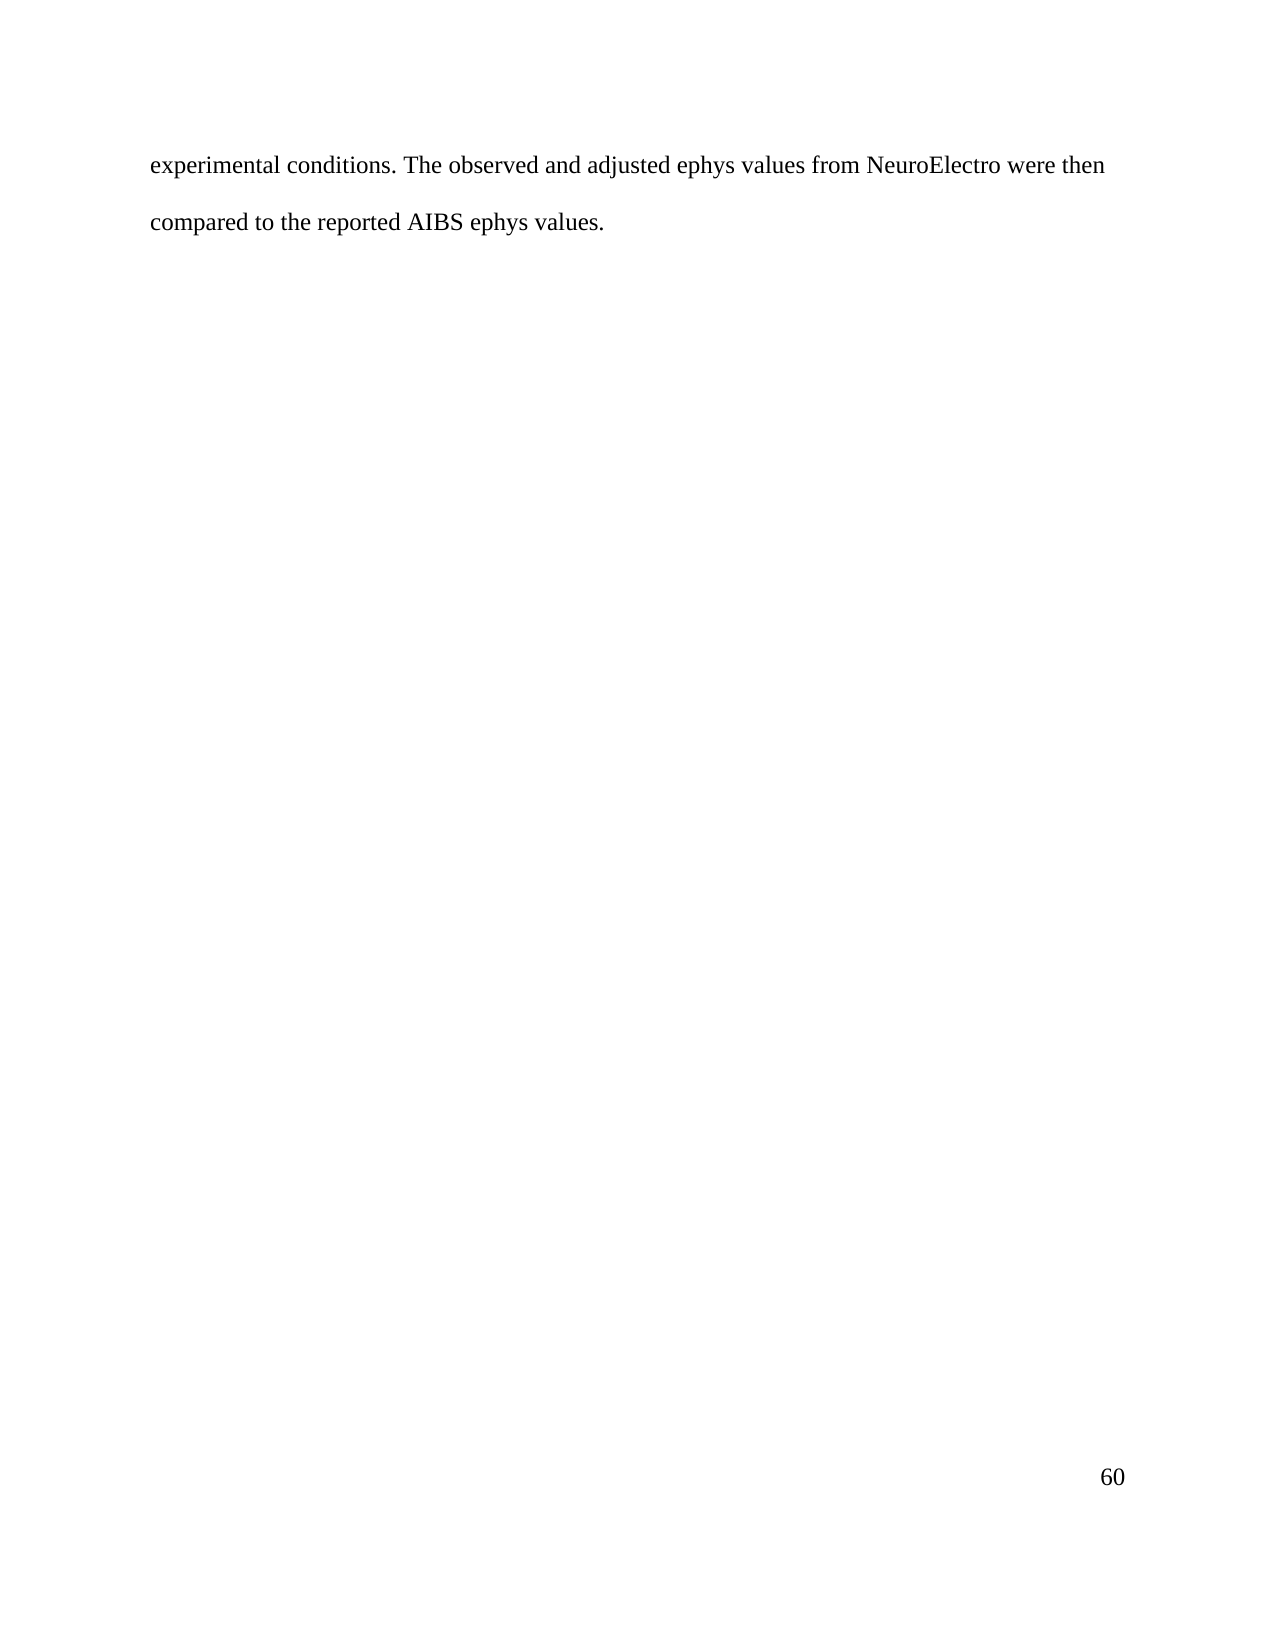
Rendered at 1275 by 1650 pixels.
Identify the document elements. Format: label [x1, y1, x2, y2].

text [150, 150, 1125, 236]
